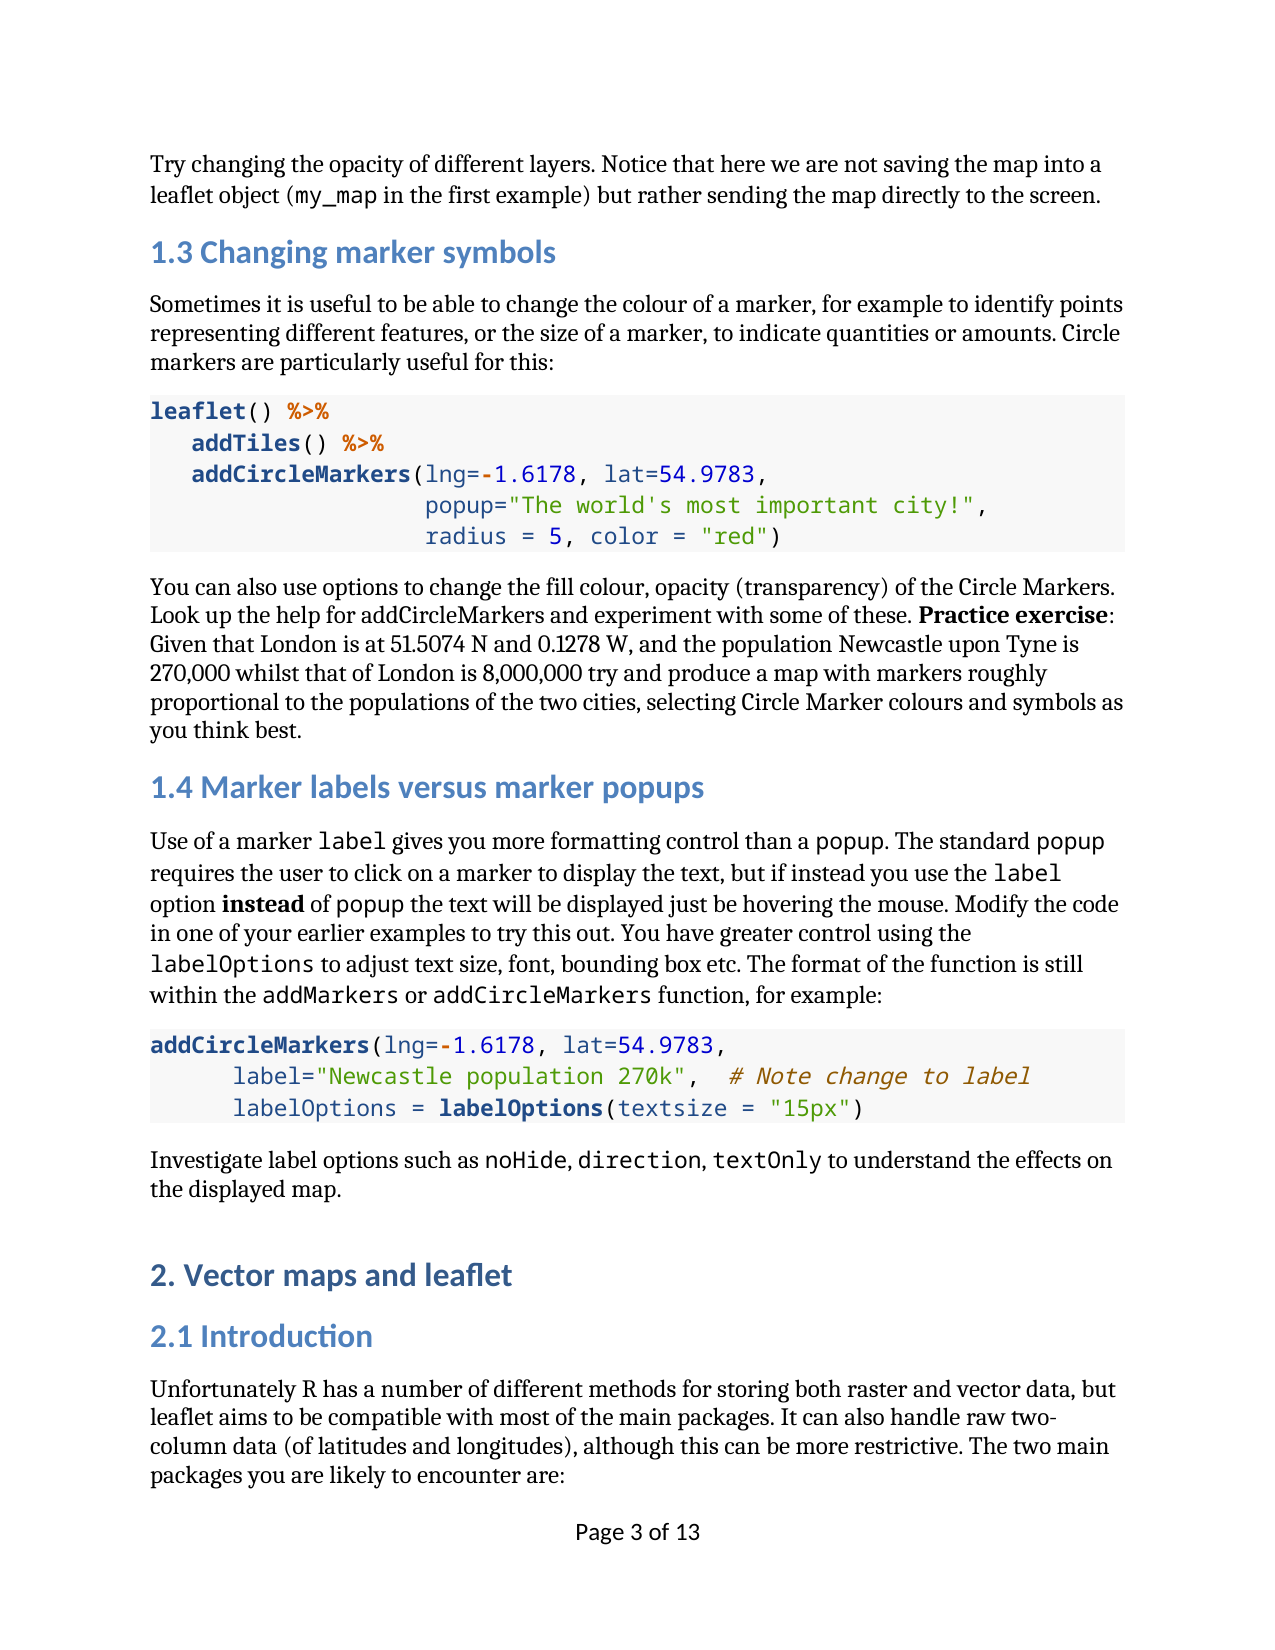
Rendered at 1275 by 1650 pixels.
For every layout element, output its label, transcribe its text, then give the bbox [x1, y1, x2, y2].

text You can also use options to change the fill colour, opacity (transparency) of the Circle Markers. Look up the help for addCircleMarkers and experiment with some of these. Practice exercise: Given that London is at 51.5074 N and 0.1278 W, and the population Newcastle upon Tyne is 270,000 whilst that of London is 8,000,000 try and produce a map with markers roughly proportional to the populations of the two cities, selecting Circle Marker colours and symbols as you think best. [150, 572, 1125, 745]
text Use of a marker label gives you more formatting control than a popup. The standard popup requires the user to click on a marker to display the text, but if instead you use the label option instead of popup the text will be displayed just be hovering the mouse. Modify the code in one of your earlier examples to try this out. You have greater control using the labelOptions to adjust text size, font, bounding box etc. The format of the function is still within the addMarkers or addCircleMarkers function, for example: [150, 825, 1125, 1010]
subtitle 2. Vector maps and leaflet [150, 1253, 1125, 1294]
subtitle 2.1 Introduction [150, 1315, 1125, 1356]
text addCircleMarkers(lng=-1.6178, lat=54.9783, label="Newcastle population 270k", # Note change to label labelOptions = labelOptions(textsize = "15px") [727, 1029, 1125, 1123]
text Unfortunately R has a number of different methods for storing both raster and vector data, but leaflet aims to be compatible with most of the main packages. It can also handle raw two-column data (of latitudes and longitudes), although this can be more restrictive. The two main packages you are likely to encounter are: [150, 1374, 1125, 1489]
subtitle 1.3 Changing marker symbols [150, 231, 1125, 272]
text Investigate label options such as noHide, direction, textOnly to understand the effects on the displayed map. [150, 1143, 1125, 1203]
text Try changing the opacity of different layers. Notice that here we are not saving the map into a leaflet object (my_map in the first example) but rather sending the map directly to the screen. [150, 150, 1125, 210]
subtitle 1.4 Marker labels versus marker popups [150, 766, 1125, 806]
text Sometimes it is useful to be able to change the colour of a marker, for example to identify points representing different features, or the size of a marker, to indicate quantities or amounts. Circle markers are particularly useful for this: [150, 290, 1125, 377]
text leaflet() %>% addTiles() %>% addCircleMarkers(lng=-1.6178, lat=54.9783, popup="The world's most important city!", radius = 5, color = "red") [329, 395, 1125, 552]
